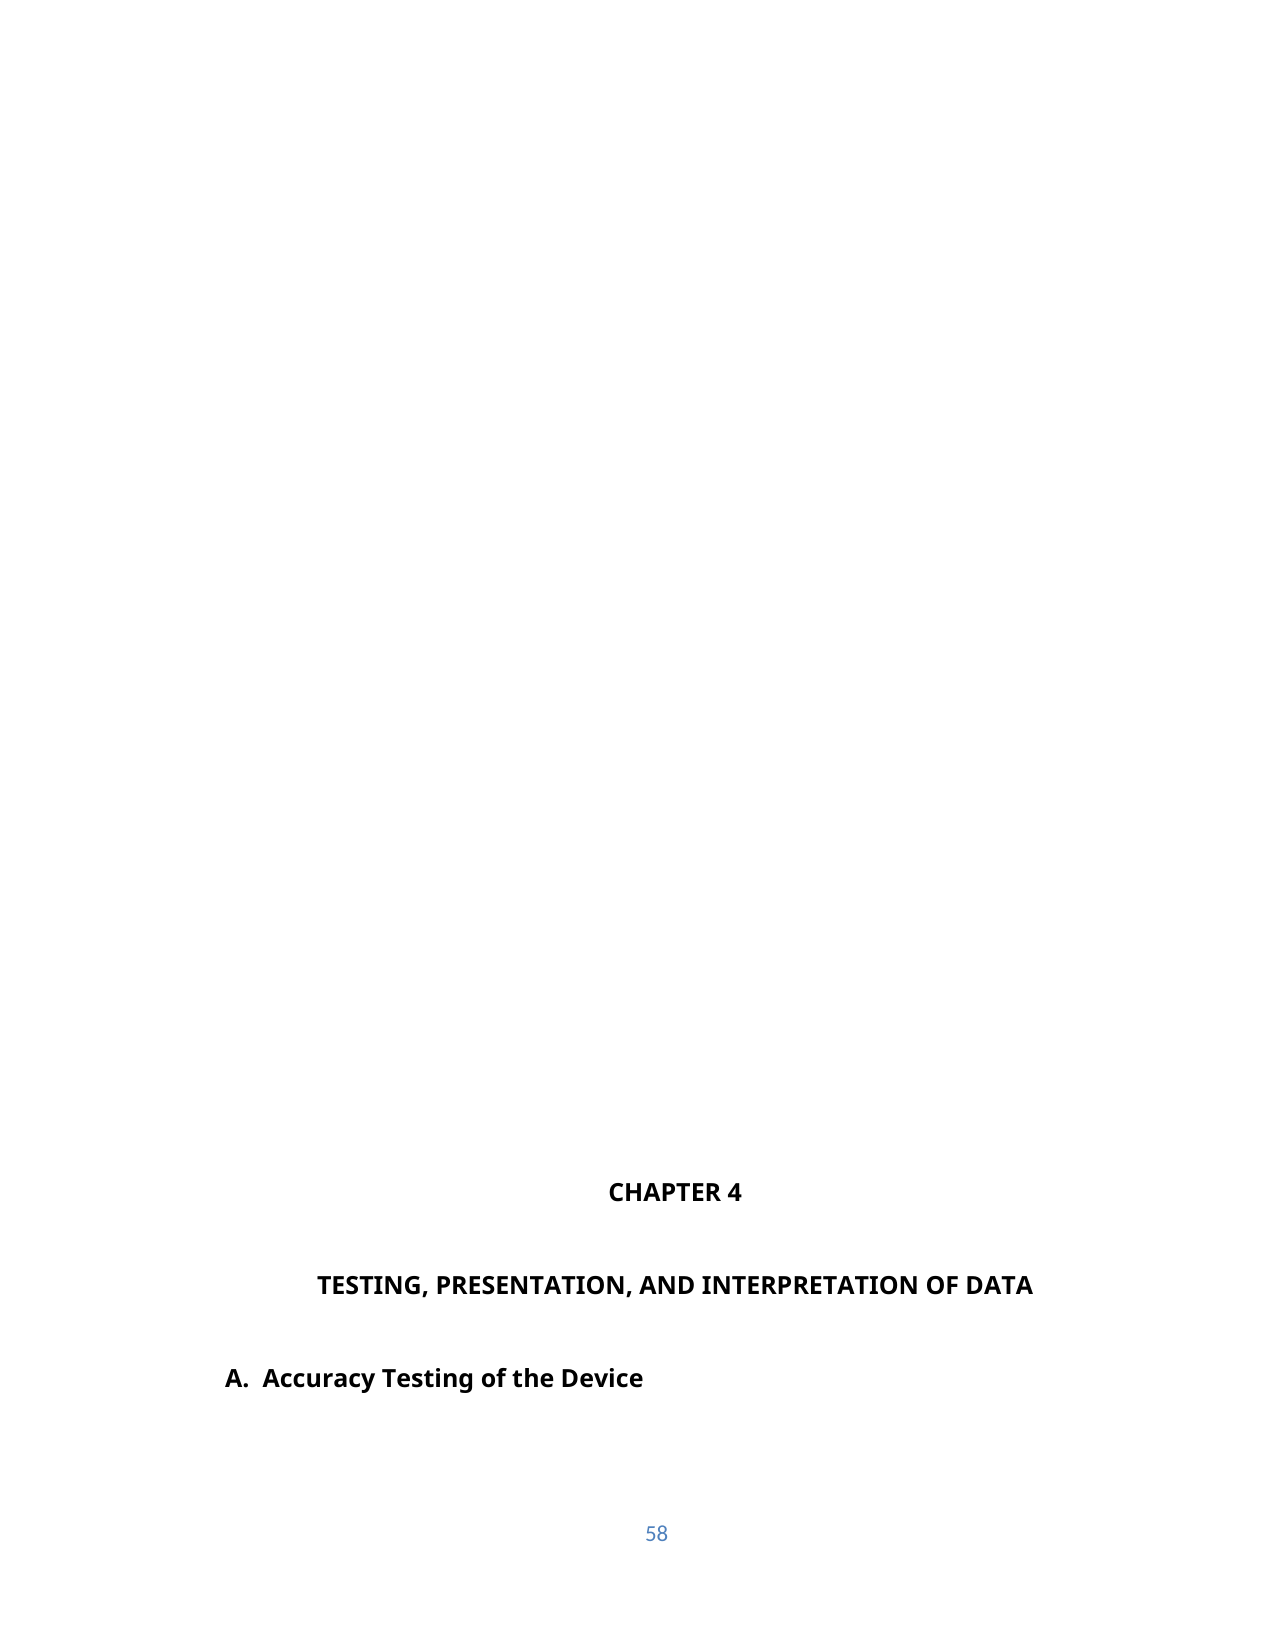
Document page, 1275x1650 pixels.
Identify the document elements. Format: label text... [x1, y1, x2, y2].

text CHAPTER 4 [225, 1174, 1125, 1208]
list Accuracy Testing of the Device [225, 1361, 1125, 1395]
text TESTING, PRESENTATION, AND INTERPRETATION OF DATA [225, 1267, 1125, 1302]
